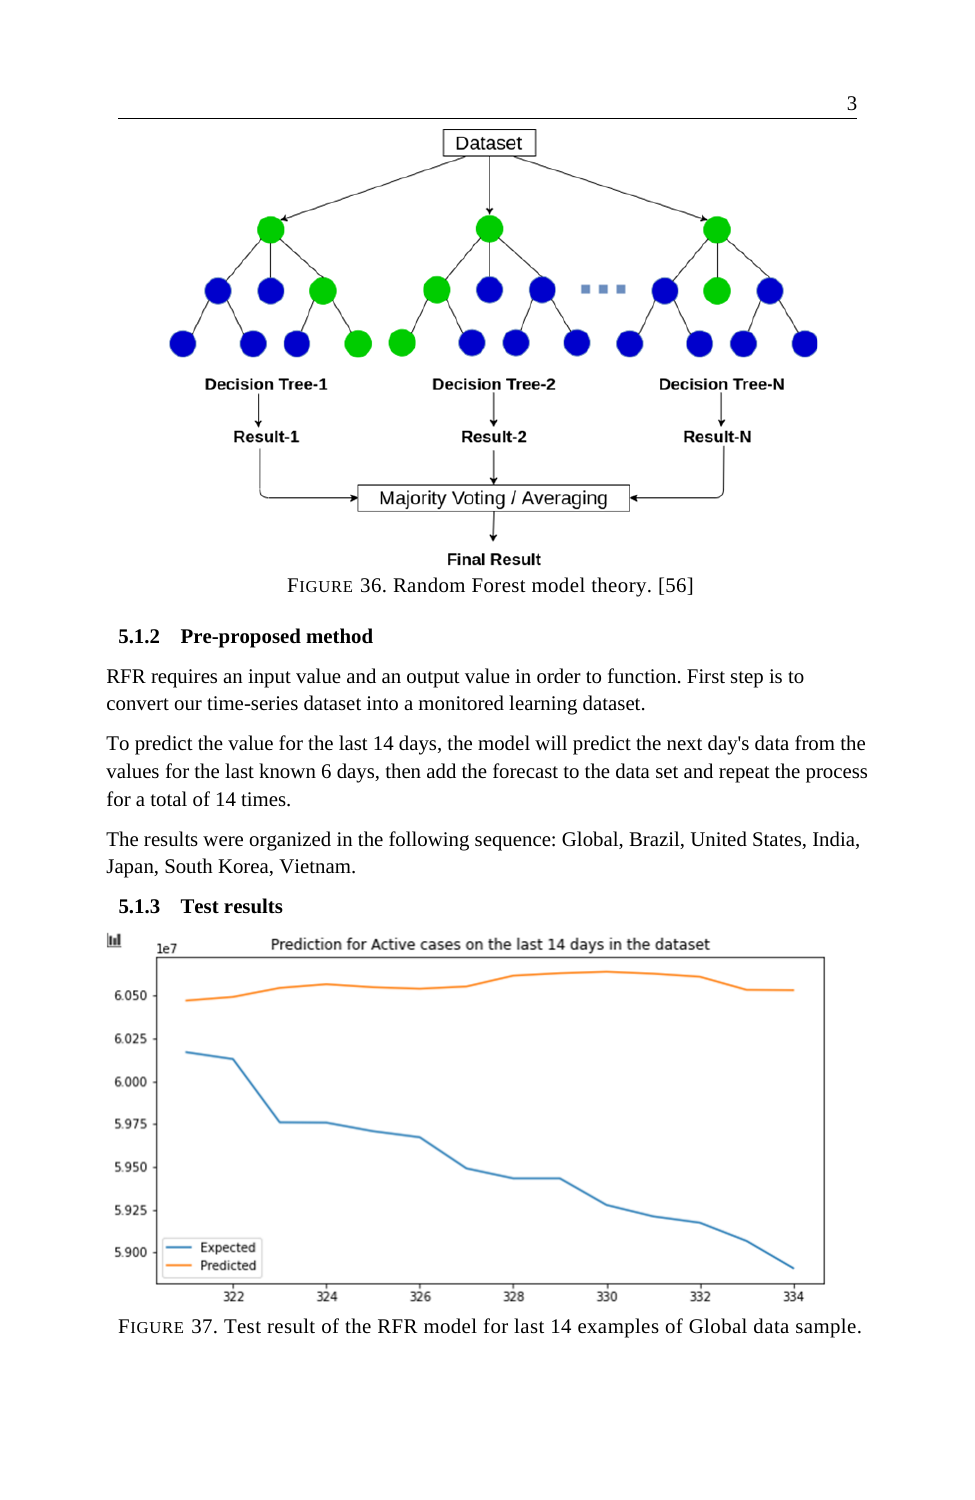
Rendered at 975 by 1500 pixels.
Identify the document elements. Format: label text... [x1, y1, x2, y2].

text To predict the value for the last 14 days, the model will predict the next day's data from the values ​​for the last known 6 days, then add the forecast to the data set and repeat the process for a total of 14 times. [106, 731, 869, 811]
text RFR requires an input value and an output value in order to function. First step is to convert our time-series dataset into a monitored learning dataset. [106, 664, 869, 715]
picture [169, 129, 818, 569]
text FIGURE 37. Test result of the RFR model for last 14 examples of Global data sample. [106, 1314, 875, 1338]
subtitle Test results [118, 894, 869, 918]
subtitle Pre-proposed method [118, 623, 869, 648]
picture [106, 931, 830, 1314]
text FIGURE 36. Random Forest model theory. [56] [106, 573, 875, 597]
text The results were organized in the following sequence: Global, Brazil, United States, India, Japan, South Korea, Vietnam. [106, 827, 869, 878]
